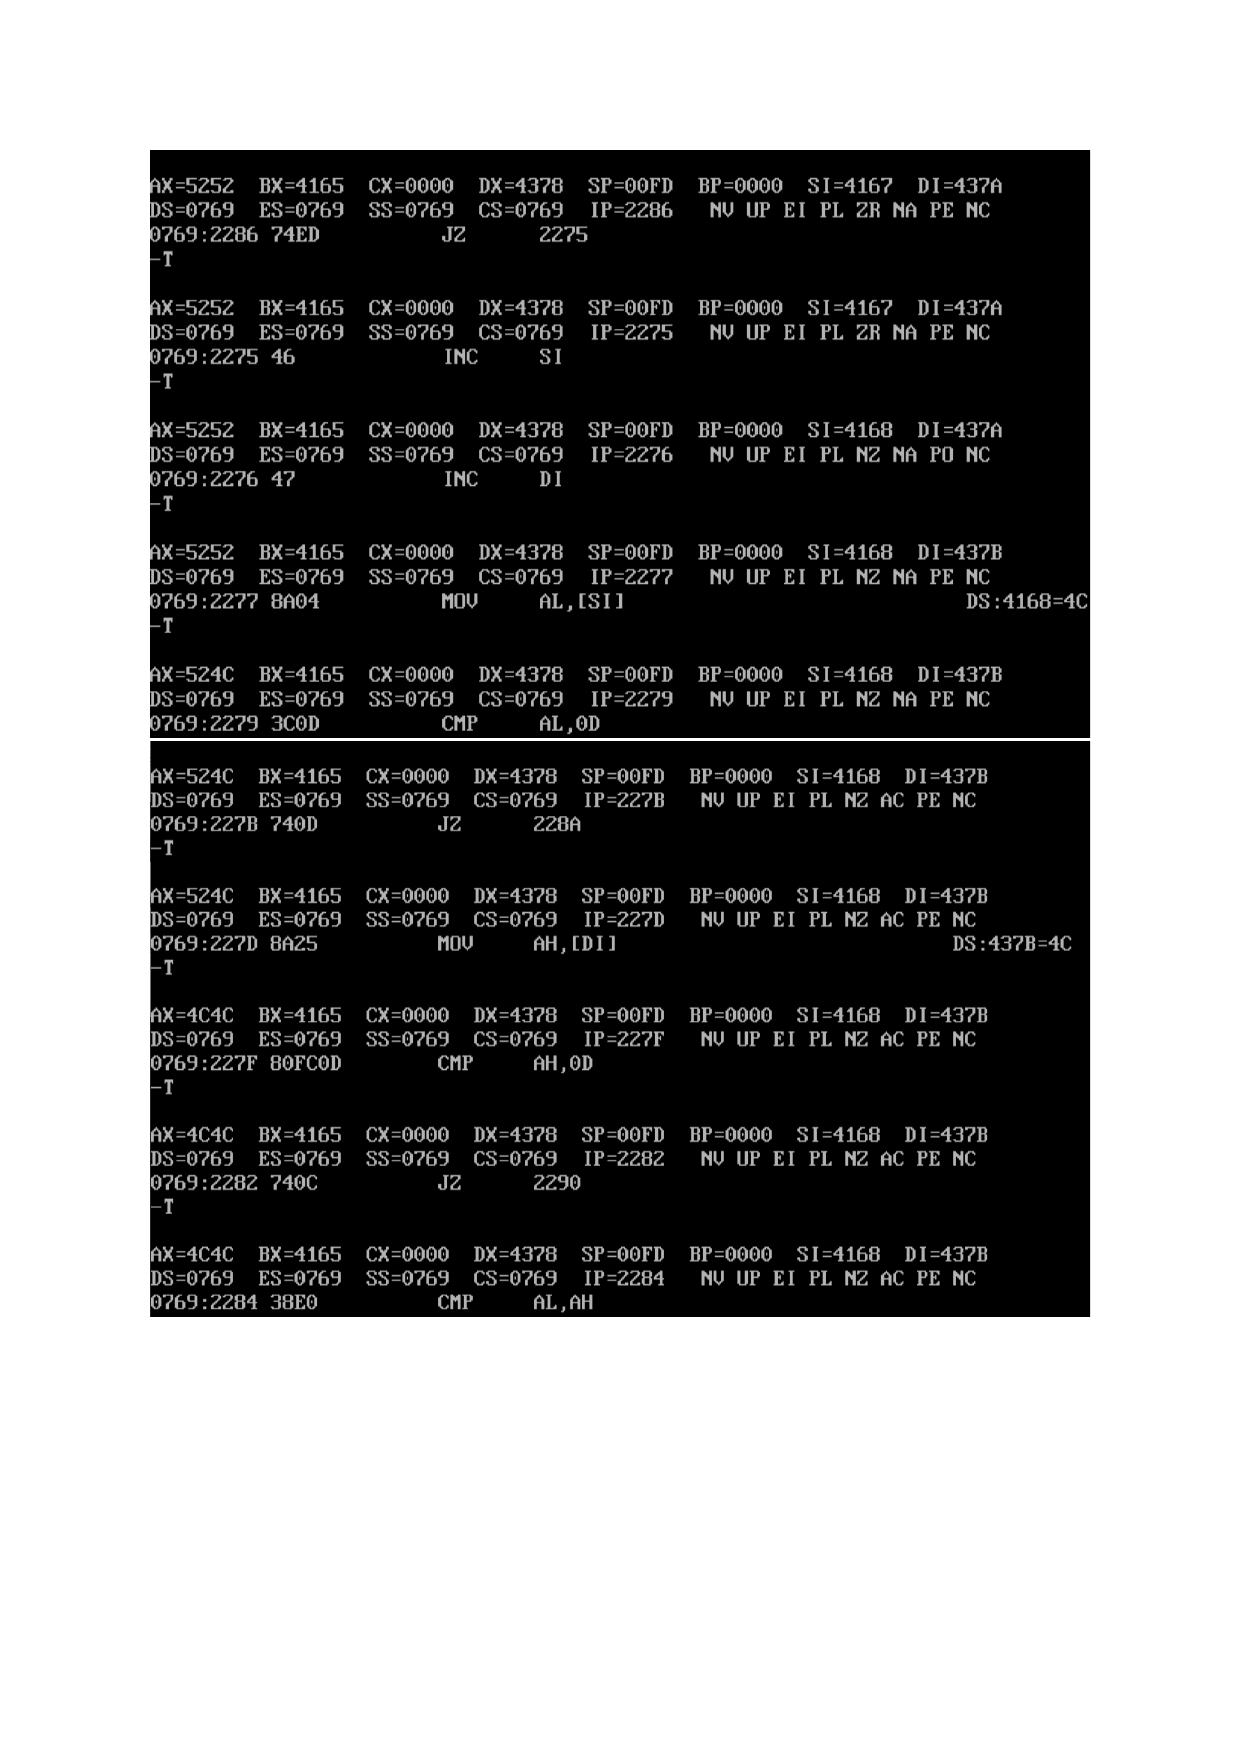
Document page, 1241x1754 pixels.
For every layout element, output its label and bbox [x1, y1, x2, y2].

picture [150, 150, 1091, 738]
picture [150, 741, 1091, 1317]
